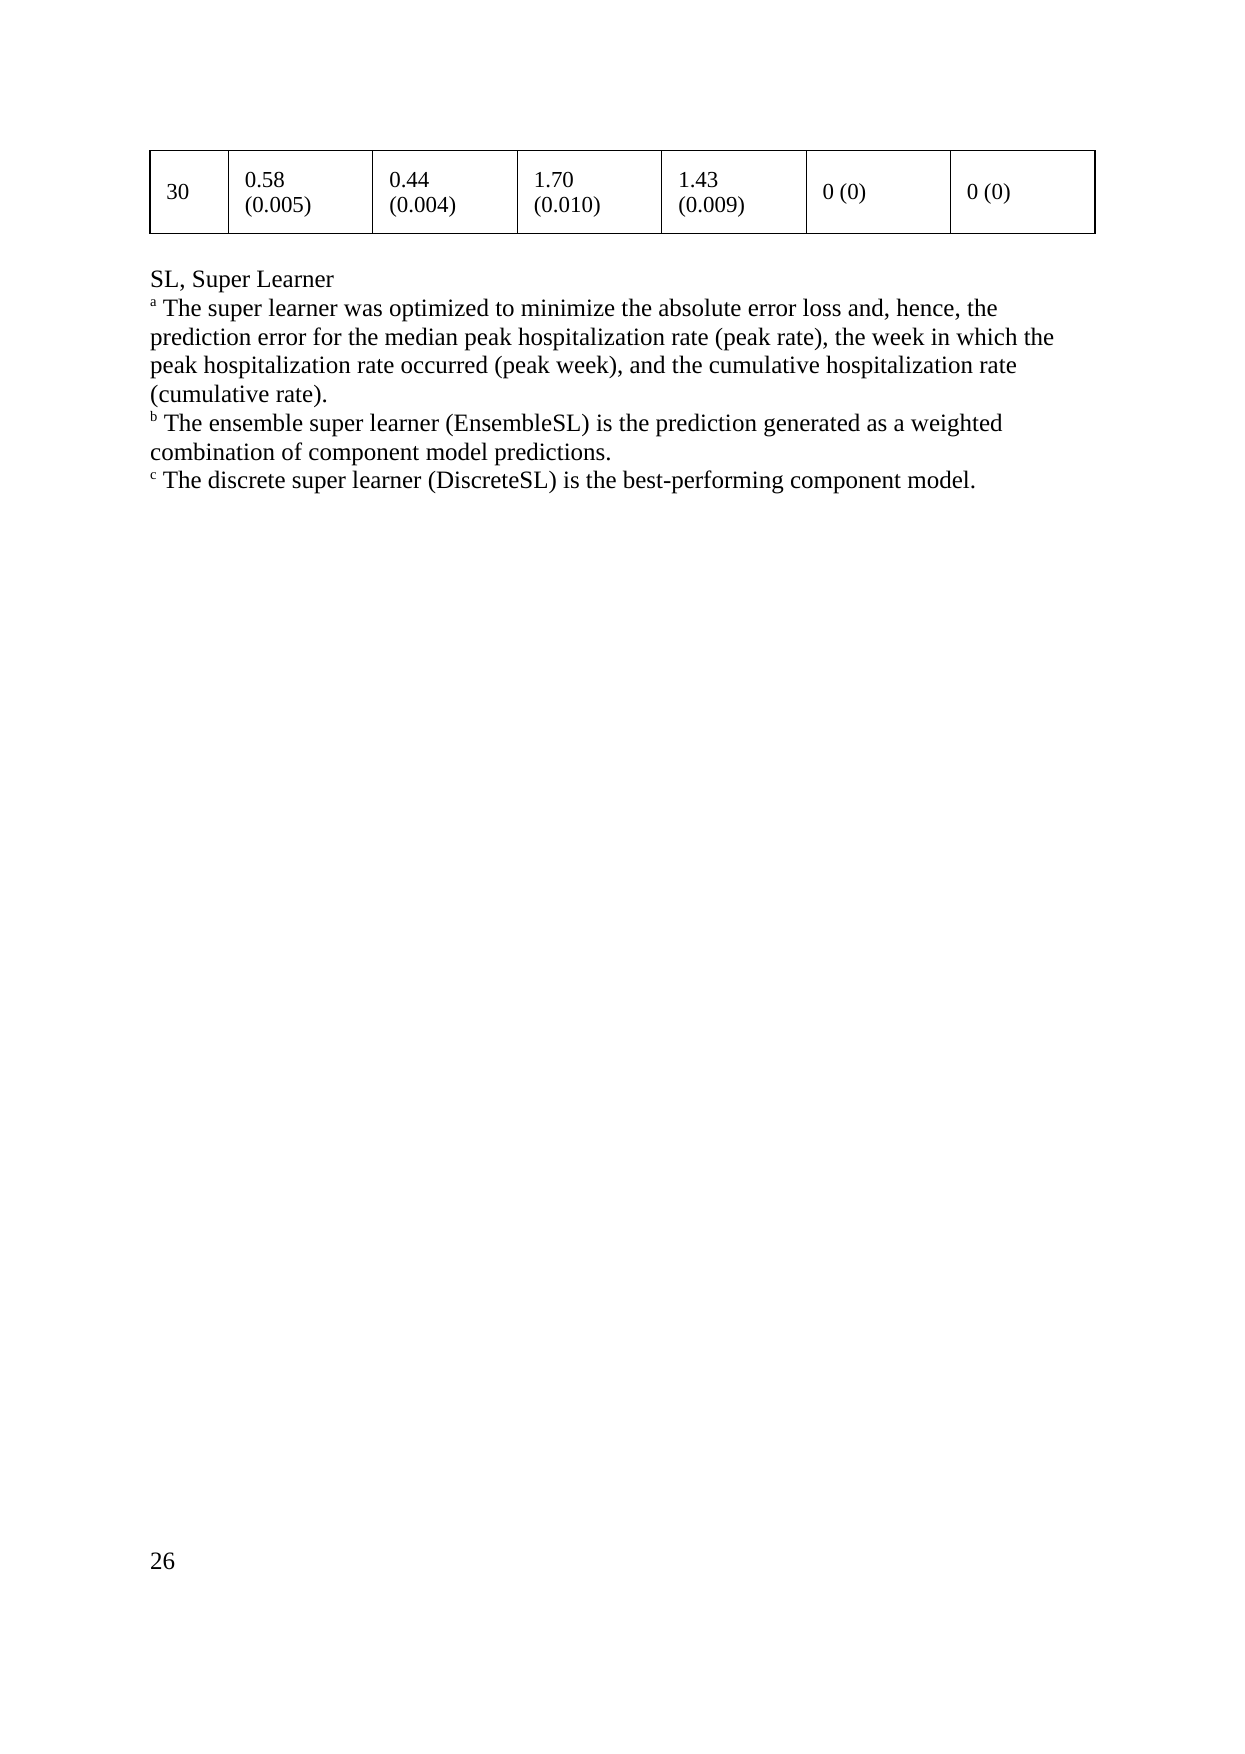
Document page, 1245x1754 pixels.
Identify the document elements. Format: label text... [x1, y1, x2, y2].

table_cell 1.43 (0.009) [662, 151, 806, 233]
table_cell 0 (0) [807, 151, 950, 233]
text SL, Super Learner [150, 264, 1095, 293]
table_cell 0.58 (0.005) [229, 151, 372, 233]
table_cell 0.44 (0.004) [373, 151, 517, 233]
table_cell 1.70 (0.010) [518, 151, 661, 233]
table_cell 30 [151, 151, 228, 233]
text a The super learner was optimized to minimize the absolute error loss and, hence, the prediction error for the median peak hospitalization rate (peak rate), the week in which the peak hospitalization rate occurred (peak week), and the cumulative hospitalization rate (cumulative rate). [150, 293, 1095, 408]
text c The discrete super learner (DiscreteSL) is the best-performing component model. [150, 466, 1095, 494]
table_cell 0 (0) [951, 151, 1094, 233]
text b The ensemble super learner (EnsembleSL) is the prediction generated as a weighted combination of component model predictions. [150, 408, 1095, 466]
